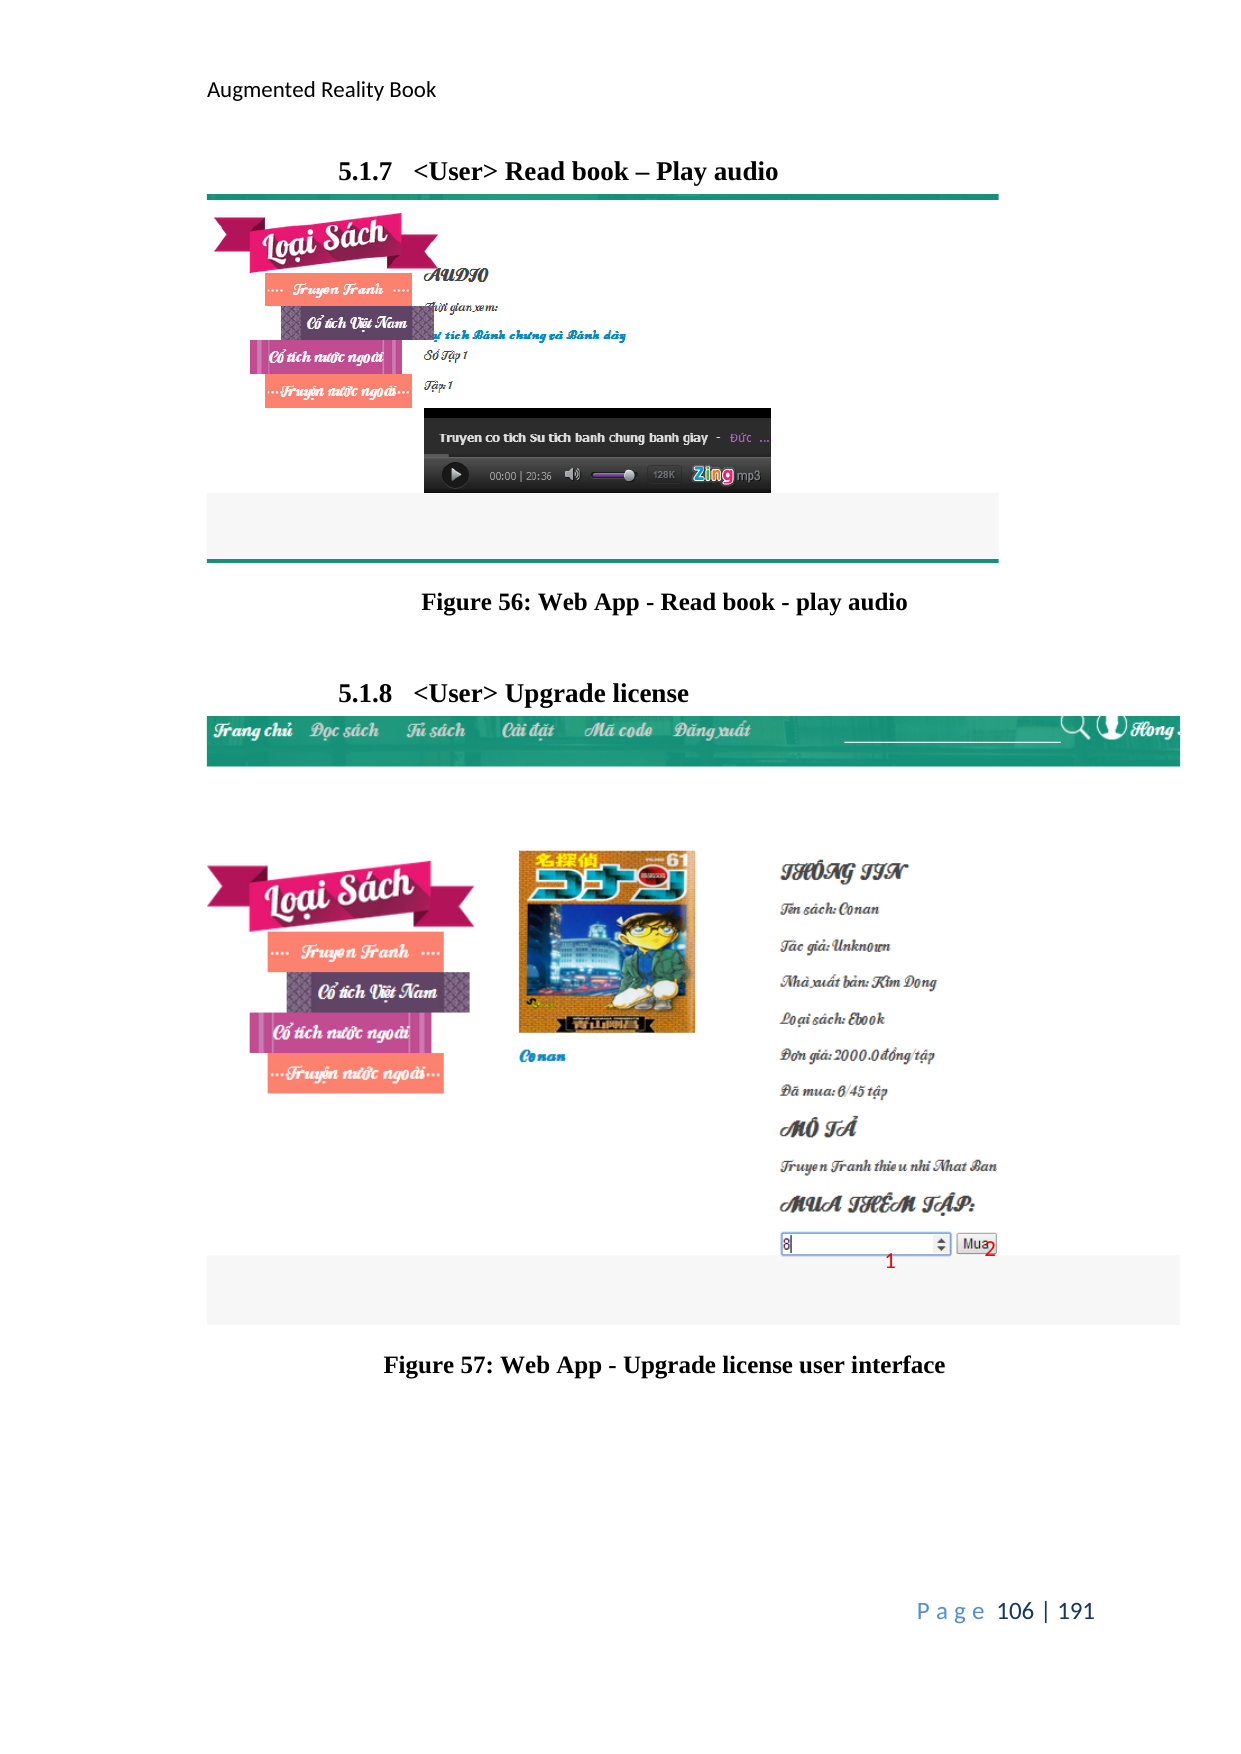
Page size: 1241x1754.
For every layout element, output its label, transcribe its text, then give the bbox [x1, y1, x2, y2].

subtitle <User> Read book – Play audio [338, 154, 1122, 186]
picture [206, 716, 1181, 1325]
subtitle <User> Upgrade license [338, 677, 1122, 708]
text Figure 57: Web App - Upgrade license user interface [207, 1350, 1122, 1378]
picture [206, 194, 999, 563]
text Figure 56: Web App - Read book - play audio [207, 587, 1122, 616]
